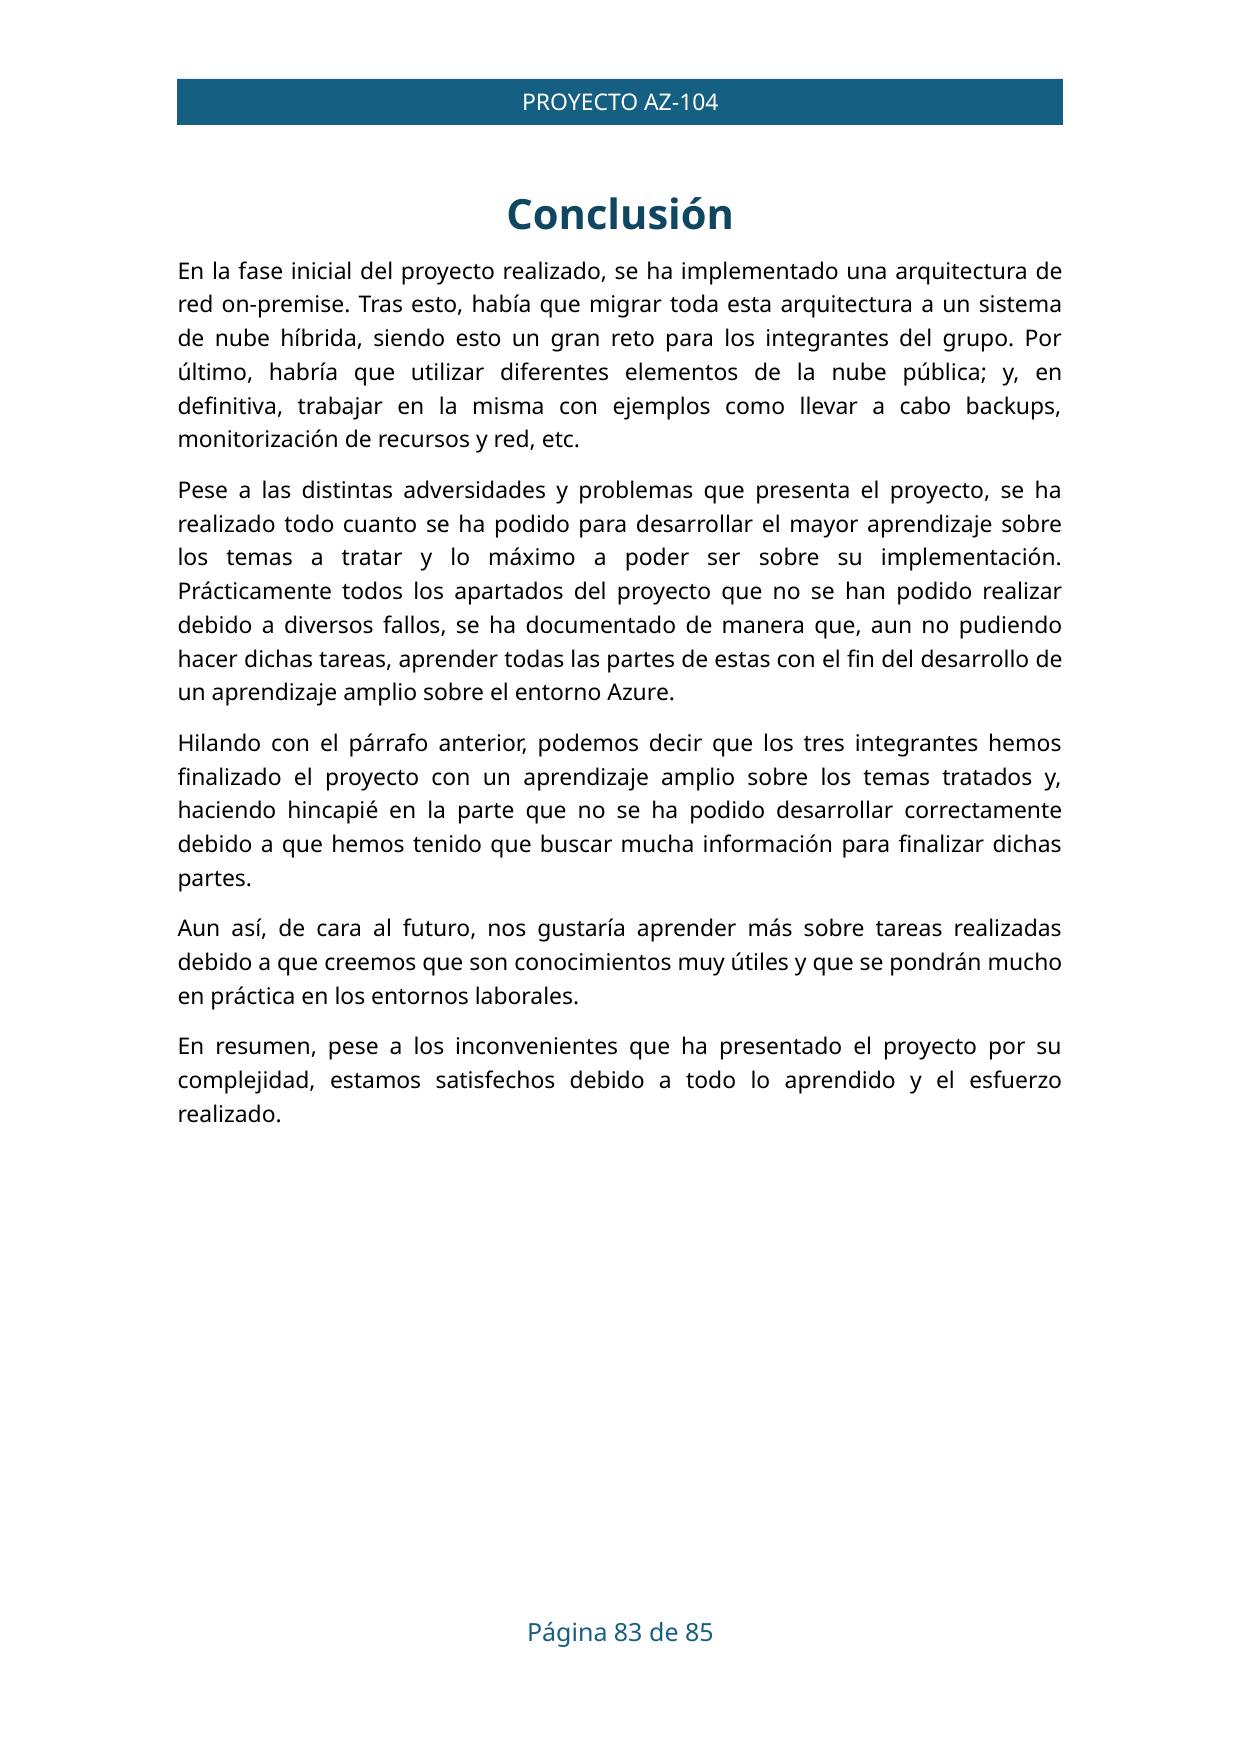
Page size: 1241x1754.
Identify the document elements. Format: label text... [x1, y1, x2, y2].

text Pese a las distintas adversidades y problemas que presenta el proyecto, se ha realizado todo cuanto se ha podido para desarrollar el mayor aprendizaje sobre los temas a tratar y lo máximo a poder ser sobre su implementación. Prácticamente todos los apartados del proyecto que no se han podido realizar debido a diversos fallos, se ha documentado de manera que, aun no pudiendo hacer dichas tareas, aprender todas las partes de estas con el fin del desarrollo de un aprendizaje amplio sobre el entorno Azure. [177, 474, 1063, 708]
text En resumen, pese a los inconvenientes que ha presentado el proyecto por su complejidad, estamos satisfechos debido a todo lo aprendido y el esfuerzo realizado. [177, 1030, 1063, 1129]
text Hilando con el párrafo anterior, podemos decir que los tres integrantes hemos finalizado el proyecto con un aprendizaje amplio sobre los temas tratados y, haciendo hincapié en la parte que no se ha podido desarrollar correctamente debido a que hemos tenido que buscar mucha información para finalizar dichas partes. [177, 727, 1063, 893]
text Aun así, de cara al futuro, nos gustaría aprender más sobre tareas realizadas debido a que creemos que son conocimientos muy útiles y que se pondrán mucho en práctica en los entornos laborales. [177, 912, 1063, 1011]
text En la fase inicial del proyecto realizado, se ha implementado una arquitectura de red on-premise. Tras esto, había que migrar toda esta arquitectura a un sistema de nube híbrida, siendo esto un gran reto para los integrantes del grupo. Por último, habría que utilizar diferentes elementos de la nube pública; y, en definitiva, trabajar en la misma con ejemplos como llevar a cabo backups, monitorización de recursos y red, etc. [177, 255, 1063, 455]
subtitle Conclusión [177, 185, 1063, 242]
